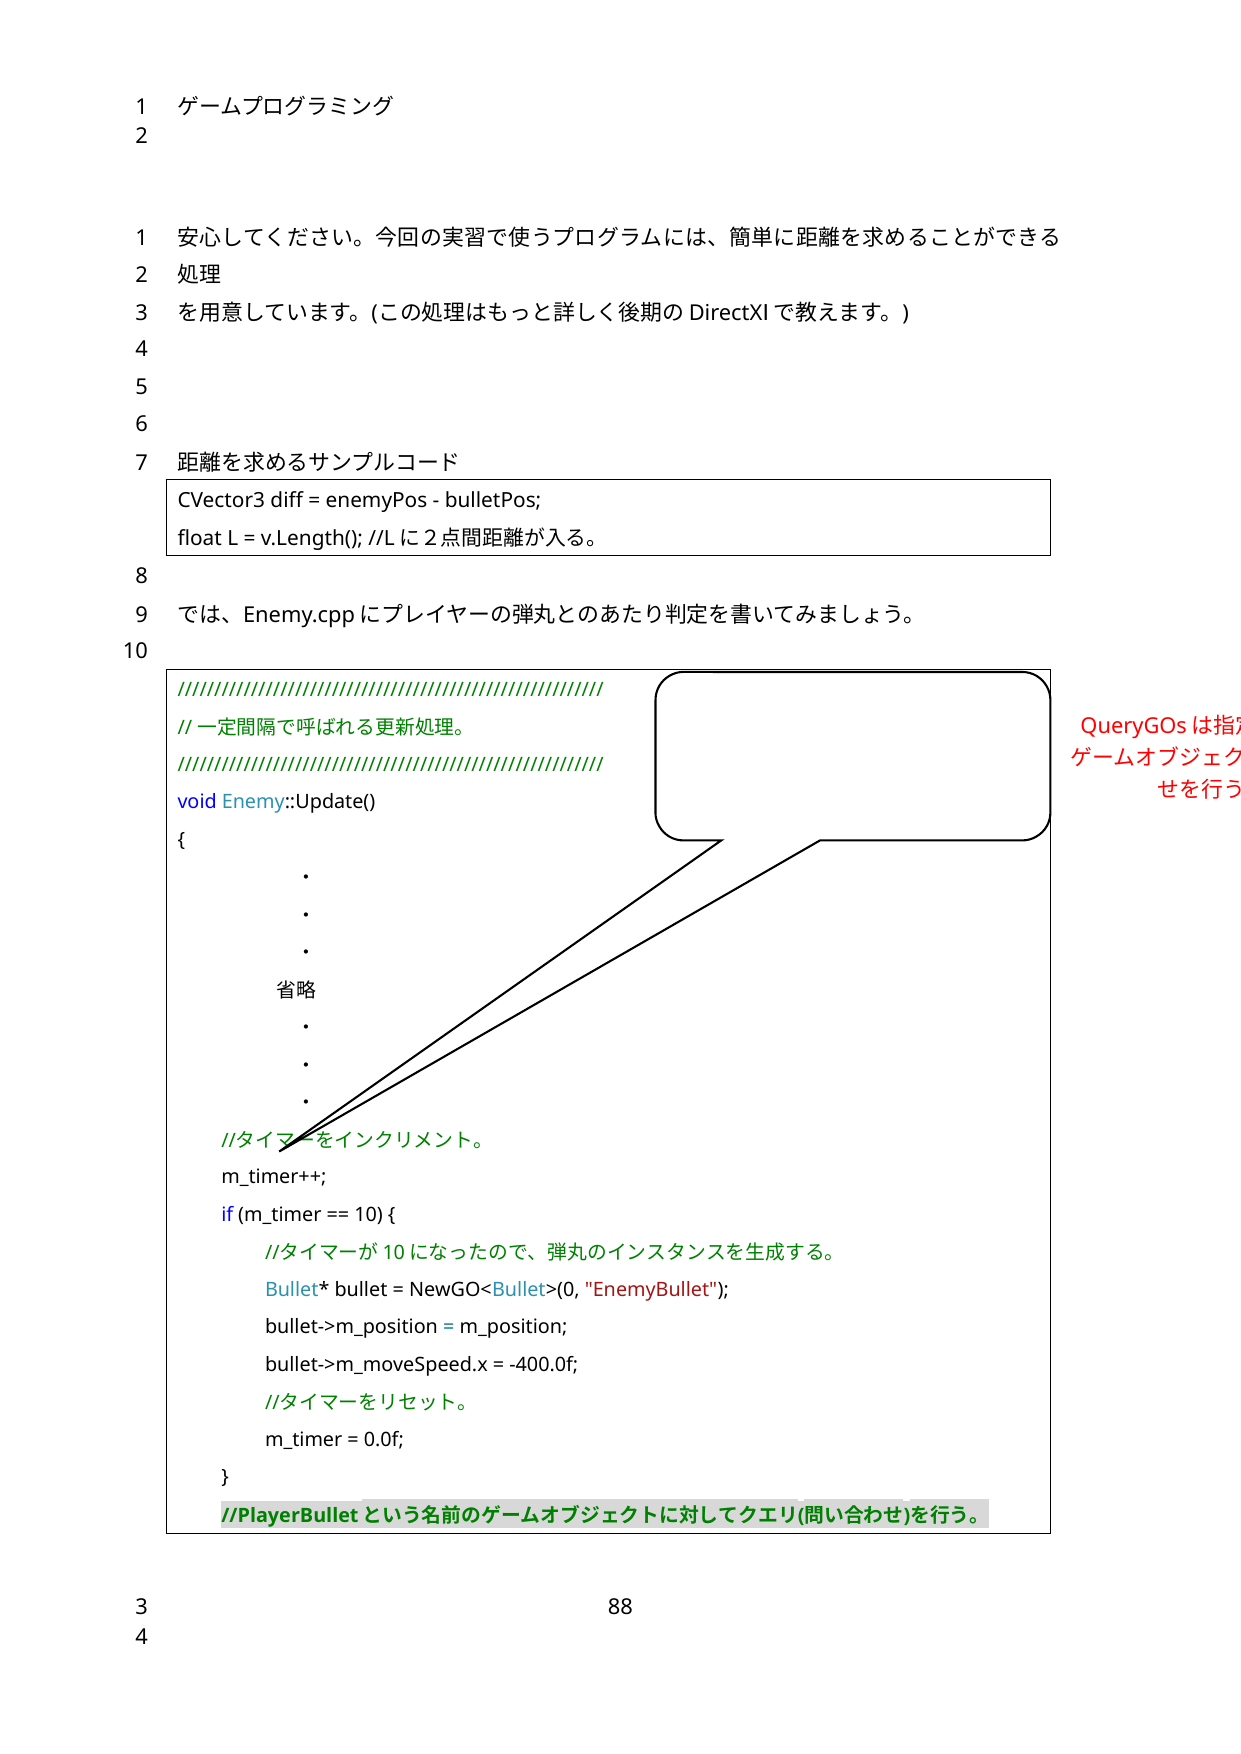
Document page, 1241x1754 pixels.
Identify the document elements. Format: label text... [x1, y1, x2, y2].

text では、Enemy.cppにプレイヤーの弾丸とのあたり判定を書いてみましょう。 [177, 594, 1063, 631]
text を用意しています。(この処理はもっと詳しく後期のDirectXⅠで教えます。) [177, 292, 1063, 329]
table_header CVector3 diff = enemyPos - bulletPos; float L = v.Length(); //Lに２点間距離が入る。 [167, 480, 1050, 555]
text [177, 217, 1063, 292]
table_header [167, 670, 1050, 1532]
text 距離を求めるサンプルコード [177, 442, 1063, 479]
